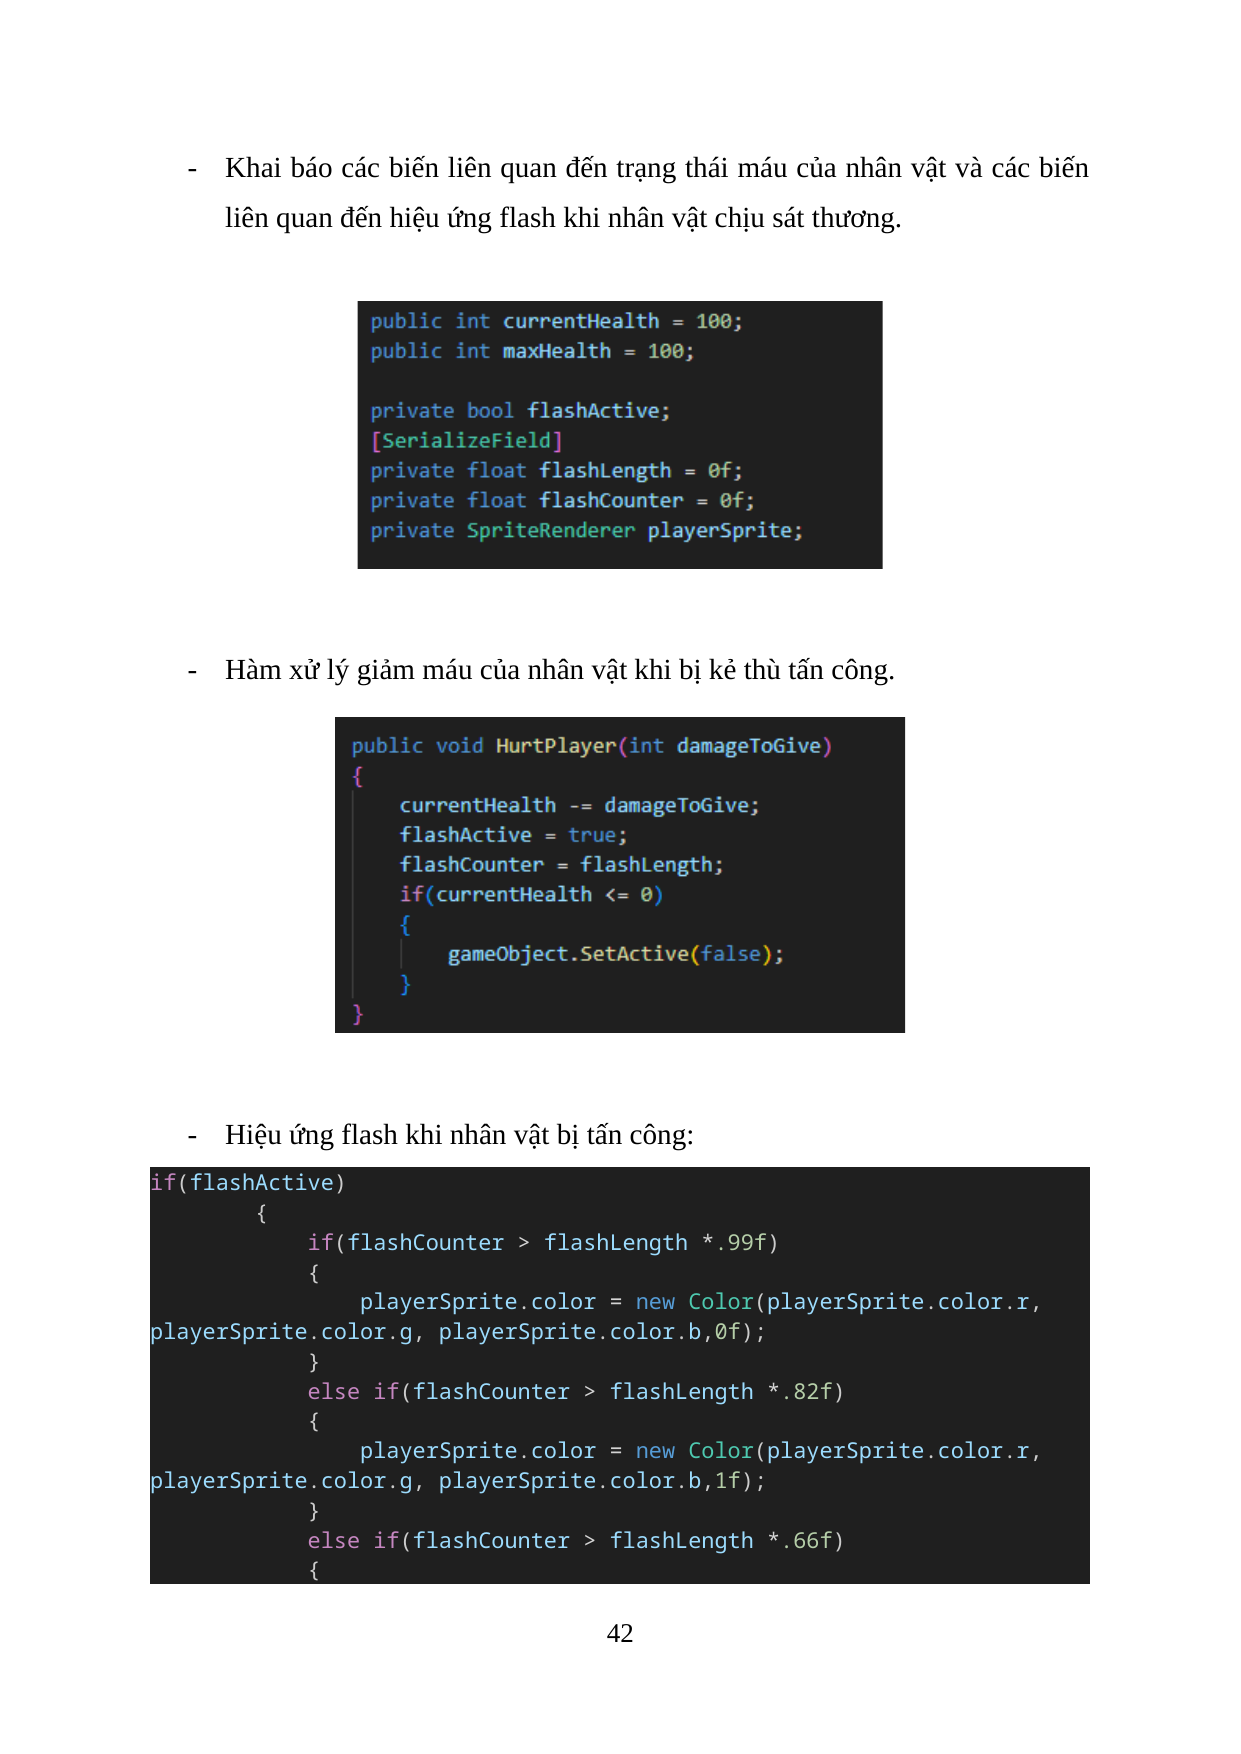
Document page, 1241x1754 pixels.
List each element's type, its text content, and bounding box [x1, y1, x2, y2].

text if(flashActive) [150, 1167, 1090, 1197]
text if(flashCounter > flashLength *.99f) [150, 1227, 1090, 1256]
list Hàm xử lý giảm máu của nhân vật khi bị kẻ thù tấn công. [187, 652, 1090, 686]
text { [150, 1405, 1090, 1435]
text { [150, 1554, 1090, 1584]
text } [150, 1495, 1090, 1524]
text else if(flashCounter > flashLength *.66f) [150, 1524, 1090, 1554]
text } [150, 1346, 1090, 1376]
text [150, 1435, 1090, 1495]
list Hiệu ứng flash khi nhân vật bị tấn công: [187, 1117, 1090, 1150]
picture [357, 301, 883, 569]
list Khai báo các biến liên quan đến trạng thái máu của nhân vật và các biến liên quan đến hiệu ứng flash khi nhân vật chịu sát thương. [187, 150, 1090, 234]
picture [335, 717, 906, 1033]
text else if(flashCounter > flashLength *.82f) [150, 1376, 1090, 1405]
text playerSprite.color = new Color(playerSprite.color.r, playerSprite.color.g, playerSprite.color.b,0f); [150, 1286, 1090, 1346]
text { [150, 1197, 1090, 1227]
text { [150, 1256, 1090, 1286]
